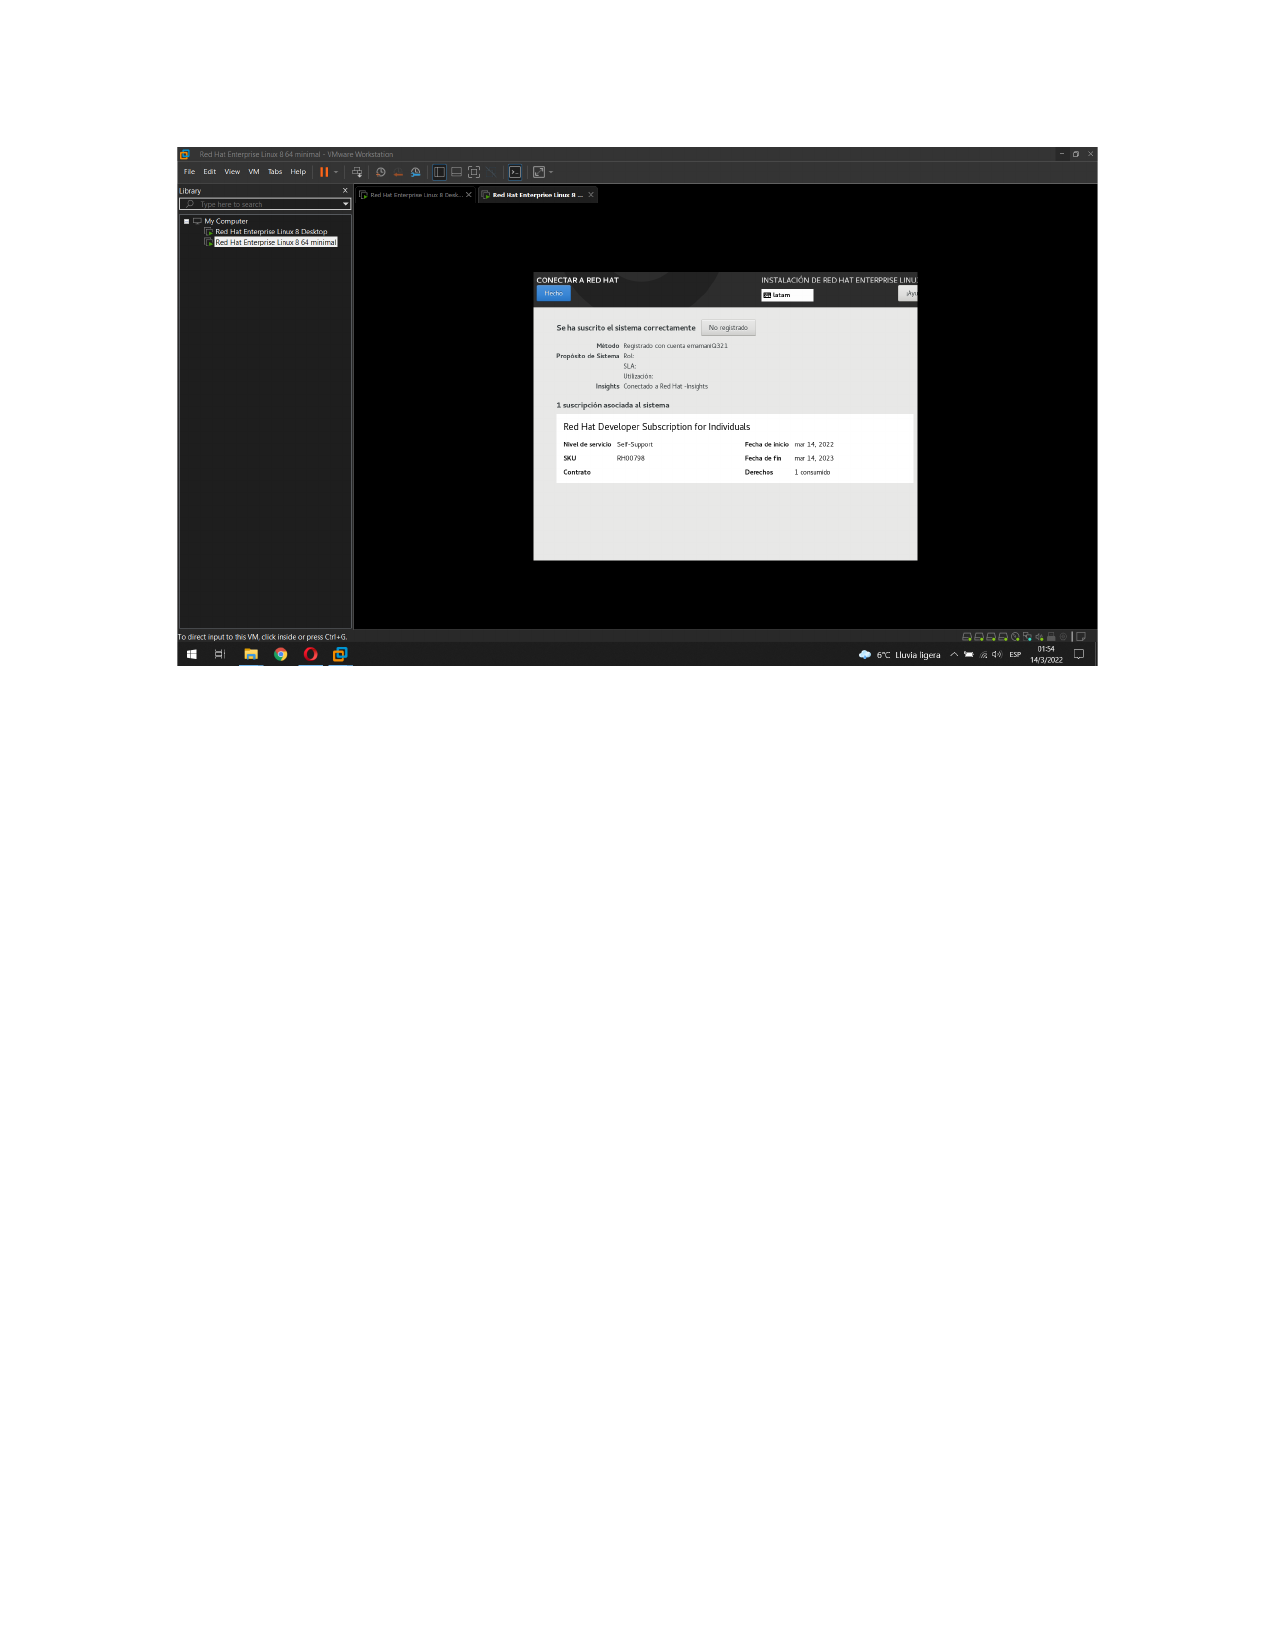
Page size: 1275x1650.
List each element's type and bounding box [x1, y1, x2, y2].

picture [177, 147, 1098, 666]
